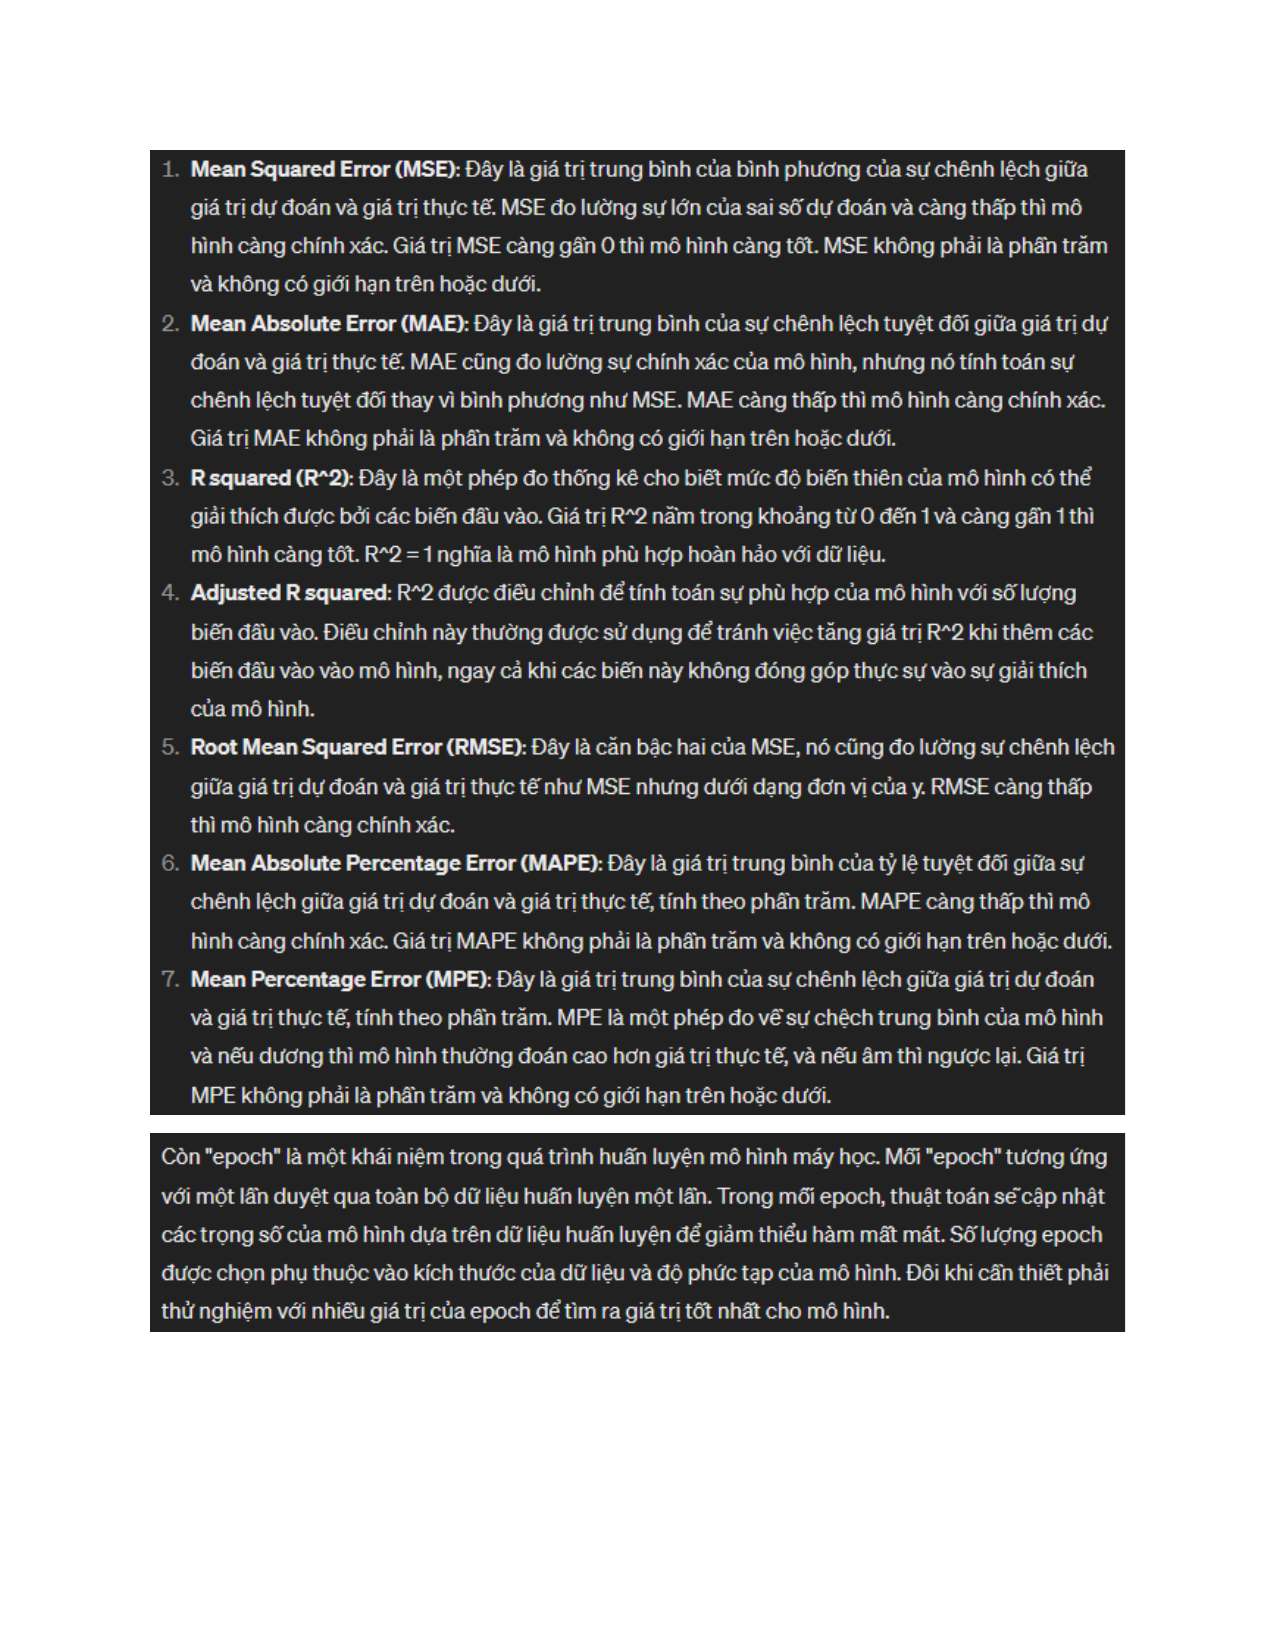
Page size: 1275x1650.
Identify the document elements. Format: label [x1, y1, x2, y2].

picture [150, 150, 1125, 1115]
picture [150, 1133, 1125, 1332]
